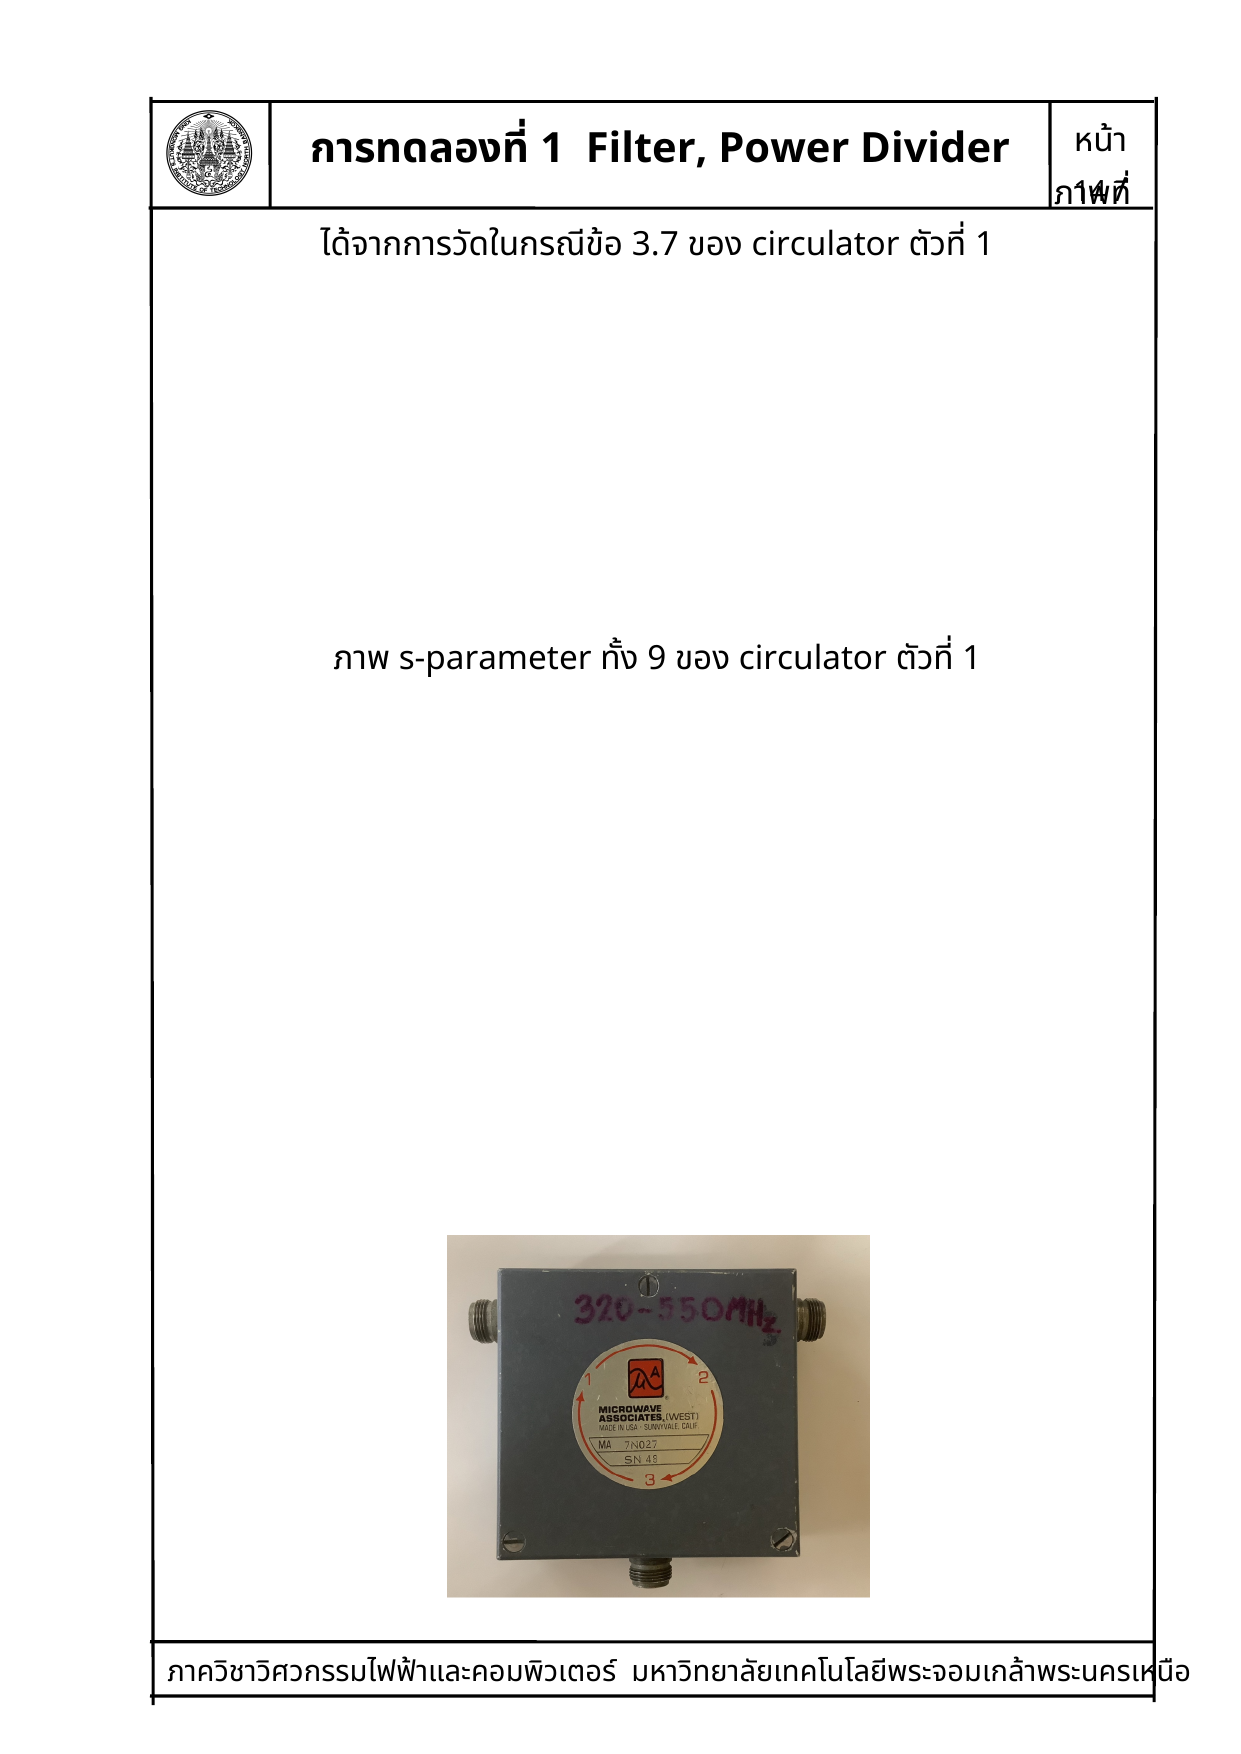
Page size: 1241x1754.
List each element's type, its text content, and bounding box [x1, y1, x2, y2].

text ภาพที่ได้จากการวัดในกรณีข้อ 3.7 ของ circulator ตัวที่ 1 [177, 169, 1137, 270]
picture [443, 1229, 870, 1598]
text ภาพ s-parameter ทั้ง 9 ของ circulator ตัวที่ 1 [177, 633, 1137, 684]
